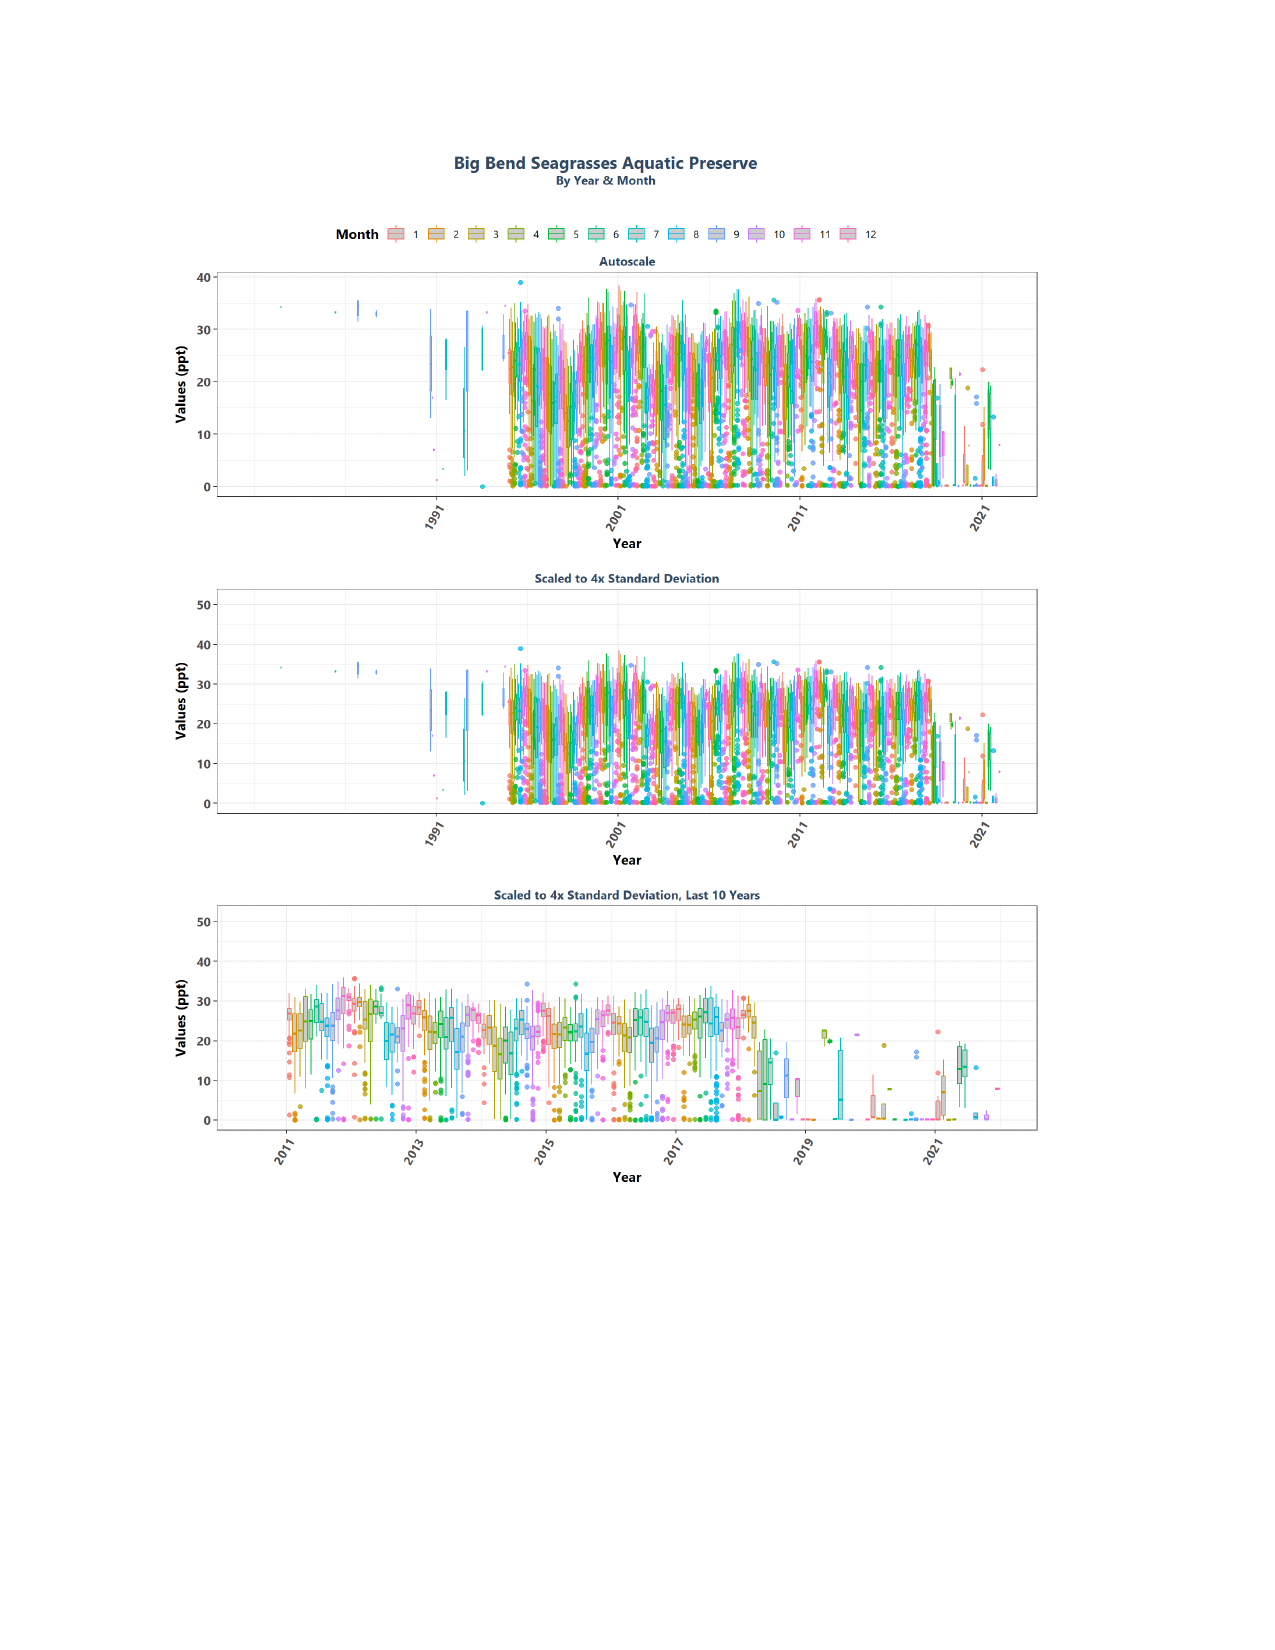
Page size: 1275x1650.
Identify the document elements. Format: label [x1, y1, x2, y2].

picture [168, 150, 1044, 1200]
